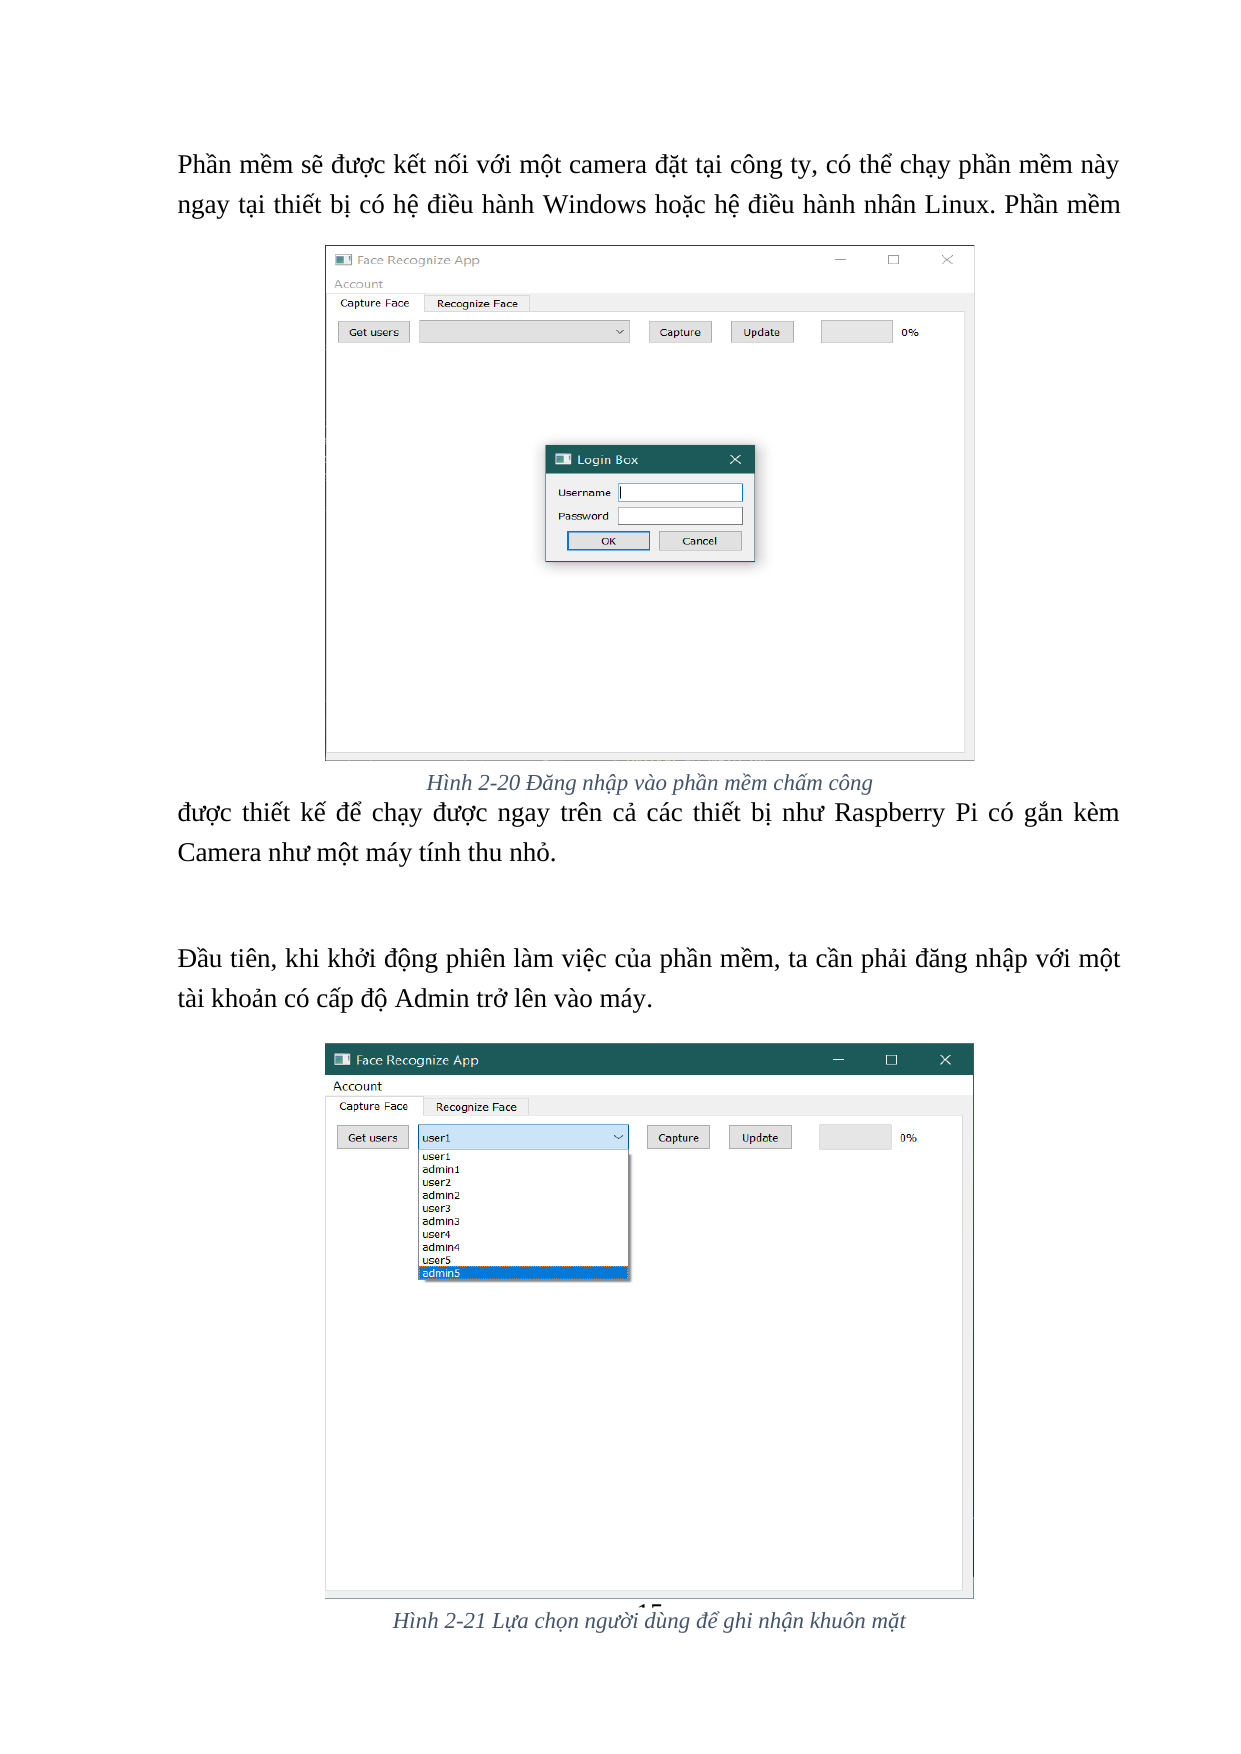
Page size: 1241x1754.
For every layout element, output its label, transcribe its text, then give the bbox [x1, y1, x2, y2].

text Đầu tiên, khi khởi động phiên làm việc của phần mềm, ta cần phải đăng nhập với một tài khoản có cấp độ Admin trở lên vào máy. [177, 942, 1122, 1013]
picture [325, 245, 975, 761]
picture [325, 1043, 974, 1599]
